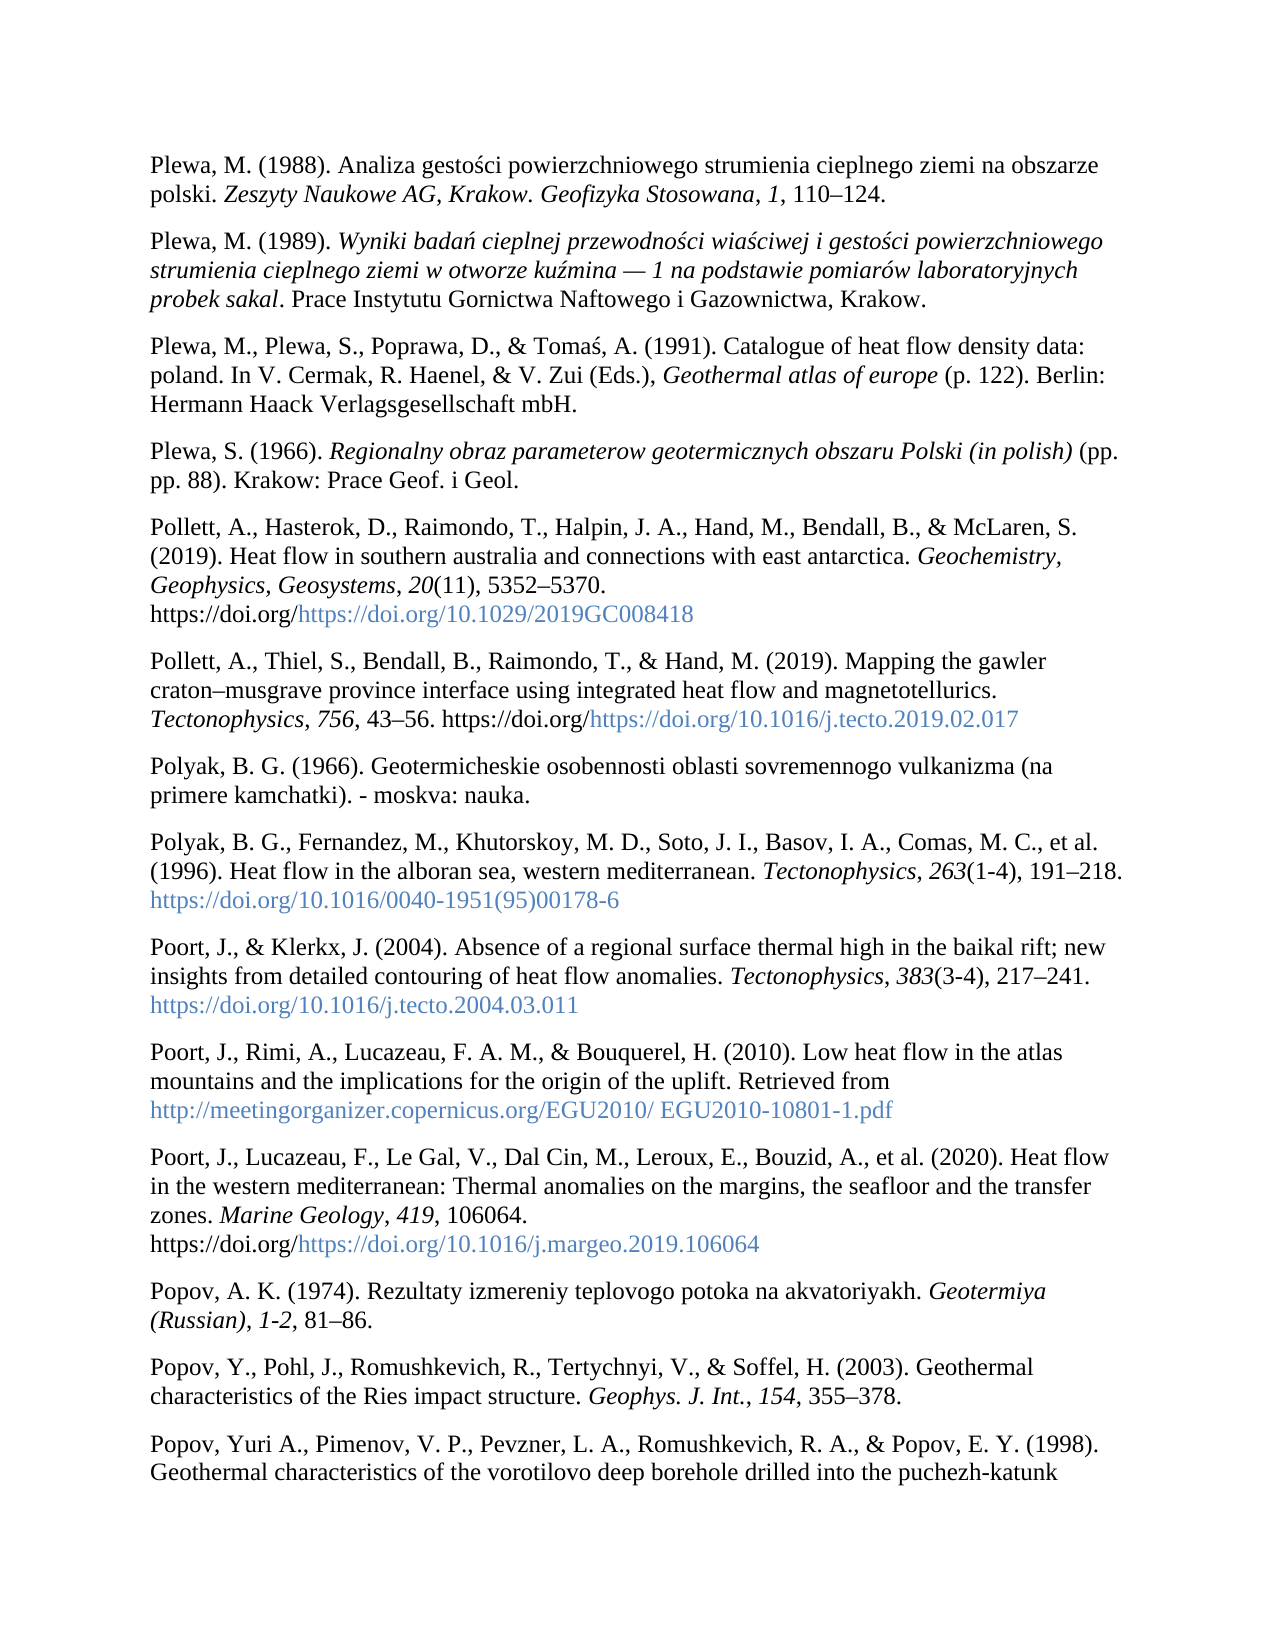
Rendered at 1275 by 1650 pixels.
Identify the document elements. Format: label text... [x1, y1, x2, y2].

text Plewa, M. (1989). Wyniki badań cieplnej przewodności wiaściwej i gestości powierzchniowego strumienia cieplnego ziemi w otworze kuźmina — 1 na podstawie pomiarów laboratoryjnych probek sakal. Prace Instytutu Gornictwa Naftowego i Gazownictwa, Krakow. [150, 226, 1125, 312]
text Pollett, A., Thiel, S., Bendall, B., Raimondo, T., & Hand, M. (2019). Mapping the gawler craton–musgrave province interface using integrated heat flow and magnetotellurics. Tectonophysics, 756, 43–56. https://doi.org/https://doi.org/10.1016/j.tecto.2019.02.017 [150, 646, 1125, 732]
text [150, 1429, 1125, 1486]
text Poort, J., Lucazeau, F., Le Gal, V., Dal Cin, M., Leroux, E., Bouzid, A., et al. (2020). Heat flow in the western mediterranean: Thermal anomalies on the margins, the seafloor and the transfer zones. Marine Geology, 419, 106064. https://doi.org/https://doi.org/10.1016/j.margeo.2019.106064 [150, 1142, 1125, 1257]
text Plewa, M. (1988). Analiza gestości powierzchniowego strumienia cieplnego ziemi na obszarze polski. Zeszyty Naukowe AG, Krakow. Geofizyka Stosowana, 1, 110–124. [150, 150, 1125, 207]
text Pollett, A., Hasterok, D., Raimondo, T., Halpin, J. A., Hand, M., Bendall, B., & McLaren, S. (2019). Heat flow in southern australia and connections with east antarctica. Geochemistry, Geophysics, Geosystems, 20(11), 5352–5370. https://doi.org/https://doi.org/10.1029/2019GC008418 [150, 512, 1125, 627]
text Polyak, B. G. (1966). Geotermicheskie osobennosti oblasti sovremennogo vulkanizma (na primere kamchatki). - moskva: nauka. [150, 751, 1125, 809]
text Plewa, S. (1966). Regionalny obraz parameterow geotermicznych obszaru Polski (in polish) (pp. pp. 88). Krakow: Prace Geof. i Geol. [150, 436, 1125, 494]
text Popov, A. K. (1974). Rezultaty izmereniy teplovogo potoka na akvatoriyakh. Geotermiya (Russian), 1-2, 81–86. [150, 1276, 1125, 1334]
text Poort, J., Rimi, A., Lucazeau, F. A. M., & Bouquerel, H. (2010). Low heat flow in the atlas mountains and the implications for the origin of the uplift. Retrieved from http://meetingorganizer.copernicus.org/EGU2010/ EGU2010-10801-1.pdf [150, 1037, 1125, 1124]
text Popov, Y., Pohl, J., Romushkevich, R., Tertychnyi, V., & Soffel, H. (2003). Geothermal characteristics of the Ries impact structure. Geophys. J. Int., 154, 355–378. [150, 1352, 1125, 1410]
text Polyak, B. G., Fernandez, M., Khutorskoy, M. D., Soto, J. I., Basov, I. A., Comas, M. C., et al. (1996). Heat flow in the alboran sea, western mediterranean. Tectonophysics, 263(1-4), 191–218. https://doi.org/10.1016/0040-1951(95)00178-6 [150, 827, 1125, 914]
text Plewa, M., Plewa, S., Poprawa, D., & Tomaś, A. (1991). Catalogue of heat flow density data: poland. In V. Cermak, R. Haenel, & V. Zui (Eds.), Geothermal atlas of europe (p. 122). Berlin: Hermann Haack Verlagsgesellschaft mbH. [150, 331, 1125, 417]
text Poort, J., & Klerkx, J. (2004). Absence of a regional surface thermal high in the baikal rift; new insights from detailed contouring of heat flow anomalies. Tectonophysics, 383(3-4), 217–241. https://doi.org/10.1016/j.tecto.2004.03.011 [150, 932, 1125, 1019]
